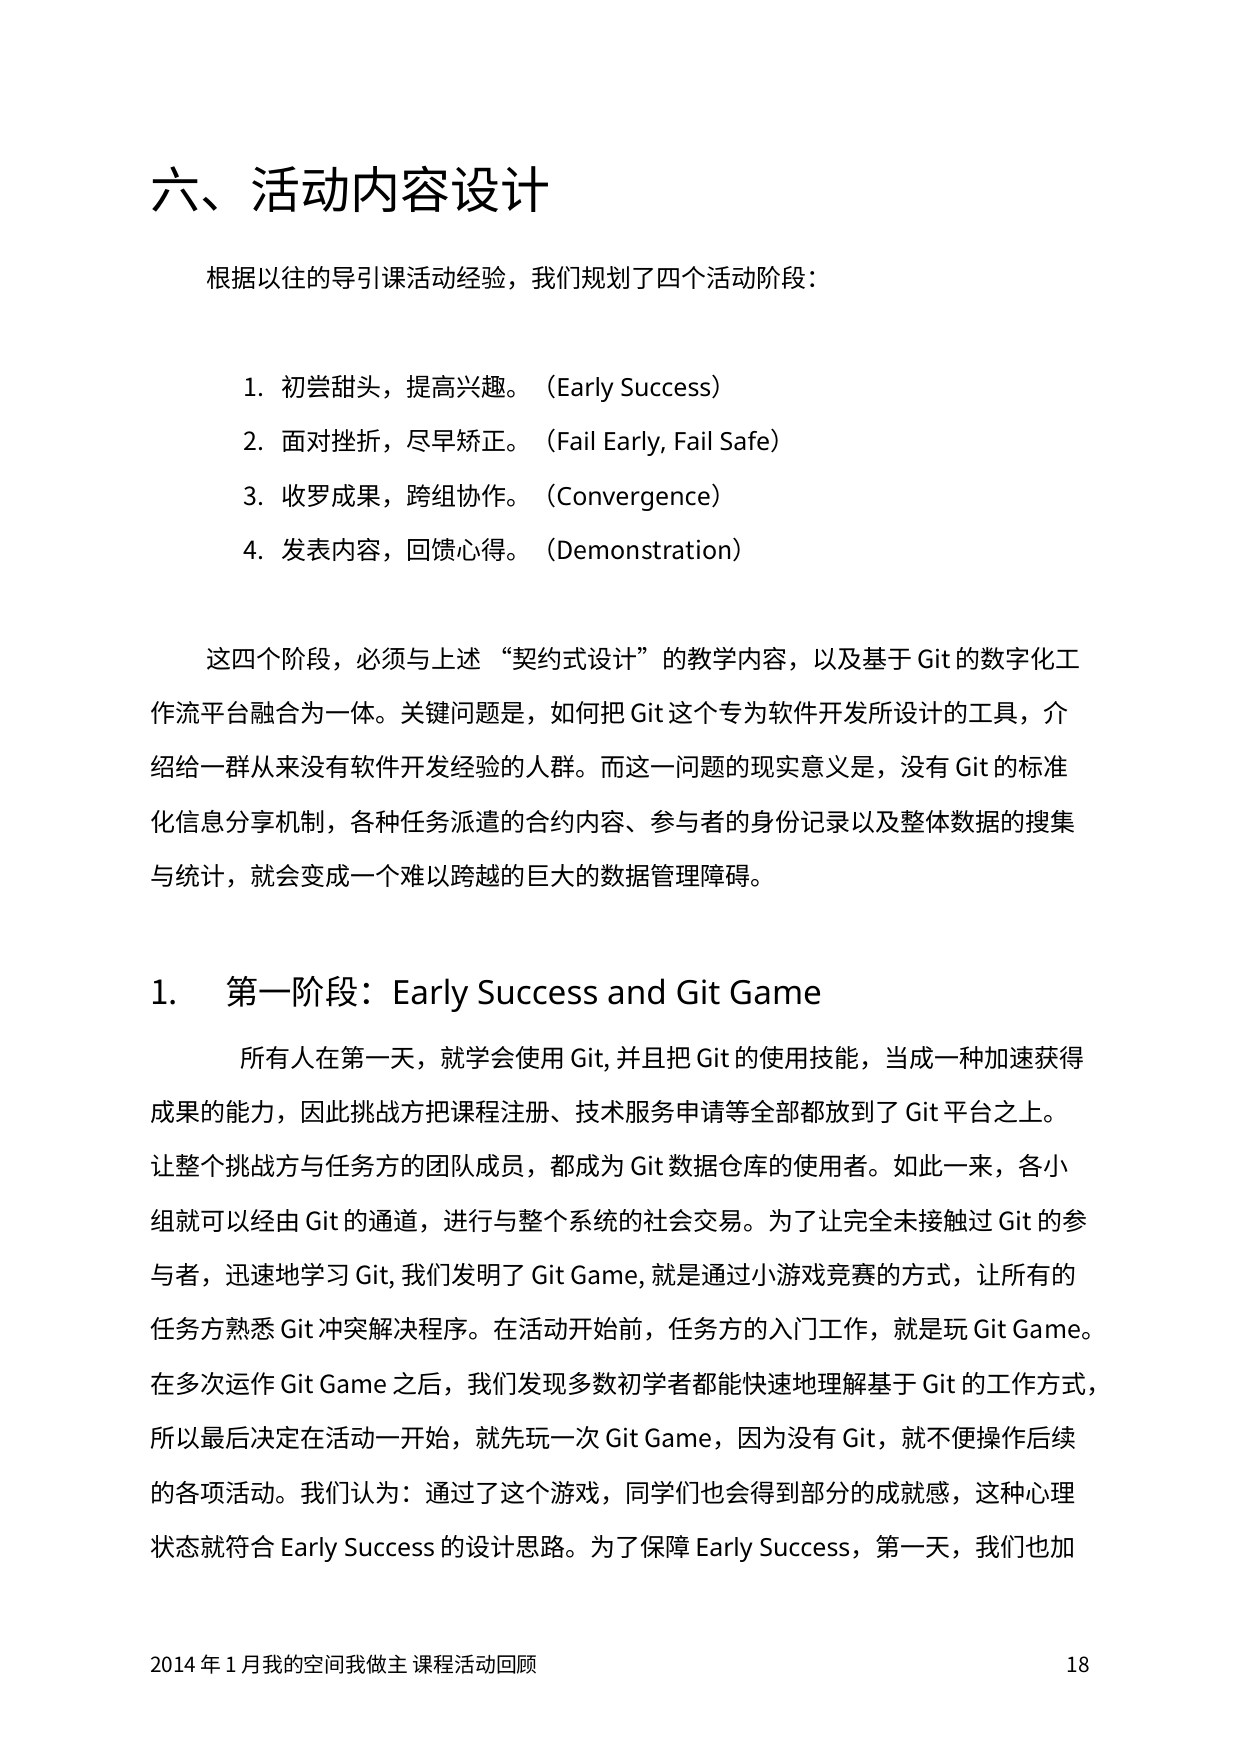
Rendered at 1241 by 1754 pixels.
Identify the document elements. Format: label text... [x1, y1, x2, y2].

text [150, 1038, 1090, 1564]
list 第一阶段：Early Success and Git Game [150, 965, 1090, 1014]
text 这四个阶段，必须与上述 “契约式设计”的教学内容，以及基于Git的数字化工作流平台融合为一体。关键问题是，如何把Git这个专为软件开发所设计的工具，介绍给一群从来没有软件开发经验的人群。而这一问题的现实意义是，没有Git的标准化信息分享机制，各种任务派遣的合约内容、参与者的身份记录以及整体数据的搜集与统计，就会变成一个难以跨越的巨大的数据管理障碍。 [150, 639, 1090, 893]
list 面对挫折，尽早矫正。（Fail Early, Fail Safe） [244, 422, 1090, 458]
list 收罗成果，跨组协作。（Convergence） [244, 476, 1090, 512]
text 根据以往的导引课活动经验，我们规划了四个活动阶段： [150, 258, 1090, 295]
list 发表内容，回馈心得。（Demonstration） [244, 530, 1090, 567]
text 六、活动内容设计 [150, 150, 1090, 222]
list 初尝甜头，提高兴趣。（Early Success） [244, 367, 1090, 403]
